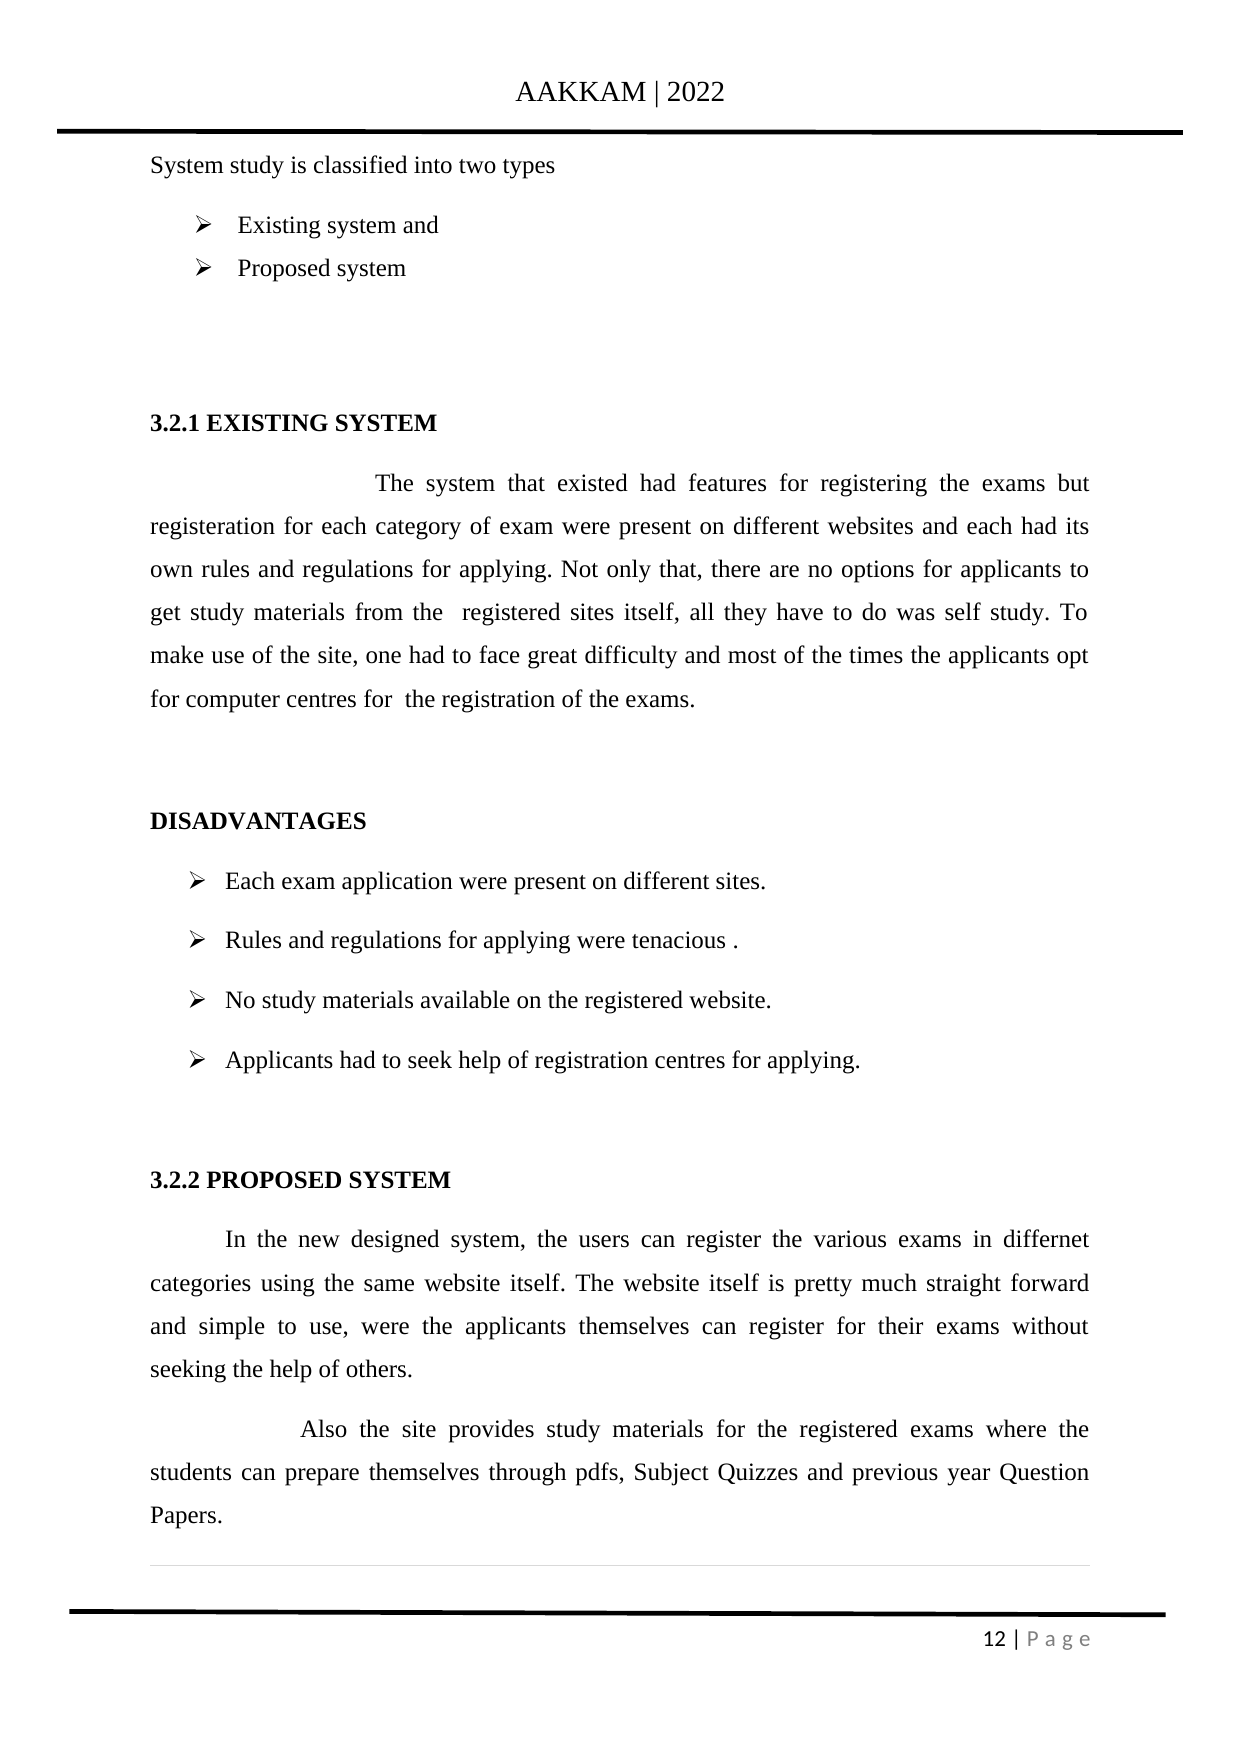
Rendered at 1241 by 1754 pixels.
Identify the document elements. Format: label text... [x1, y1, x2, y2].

list Rules and regulations for applying were tenacious . [187, 926, 1090, 954]
text In the new designed system, the users can register the various exams in differnet categories using the same website itself. The website itself is pretty much straight forward and simple to use, were the applicants themselves can register for their exams without seeking the help of others. [150, 1224, 1090, 1383]
list Applicants had to seek help of registration centres for applying. [187, 1045, 1090, 1074]
list Existing system and [194, 210, 1090, 238]
text Also the site provides study materials for the registered exams where the students can prepare themselves through pdfs, Subject Quizzes and previous year Question Papers. [150, 1414, 1090, 1529]
list Proposed system [194, 253, 1090, 282]
text 3.2.2 PROPOSED SYSTEM [150, 1165, 1090, 1193]
text The system that existed had features for registering the exams but registeration for each category of exam were present on different websites and each had its own rules and regulations for applying. Not only that, there are no options for applicants to get study materials from the registered sites itself, all they have to do was self study. To make use of the site, one had to face great difficulty and most of the times the applicants opt for computer centres for the registration of the exams. [150, 468, 1090, 712]
list Each exam application were present on different sites. [187, 866, 1090, 894]
text System study is classified into two types [150, 150, 1090, 179]
text 3.2.1 EXISTING SYSTEM [150, 408, 1090, 437]
list No study materials available on the registered website. [187, 985, 1090, 1014]
text DISADVANTAGES [150, 806, 1090, 835]
